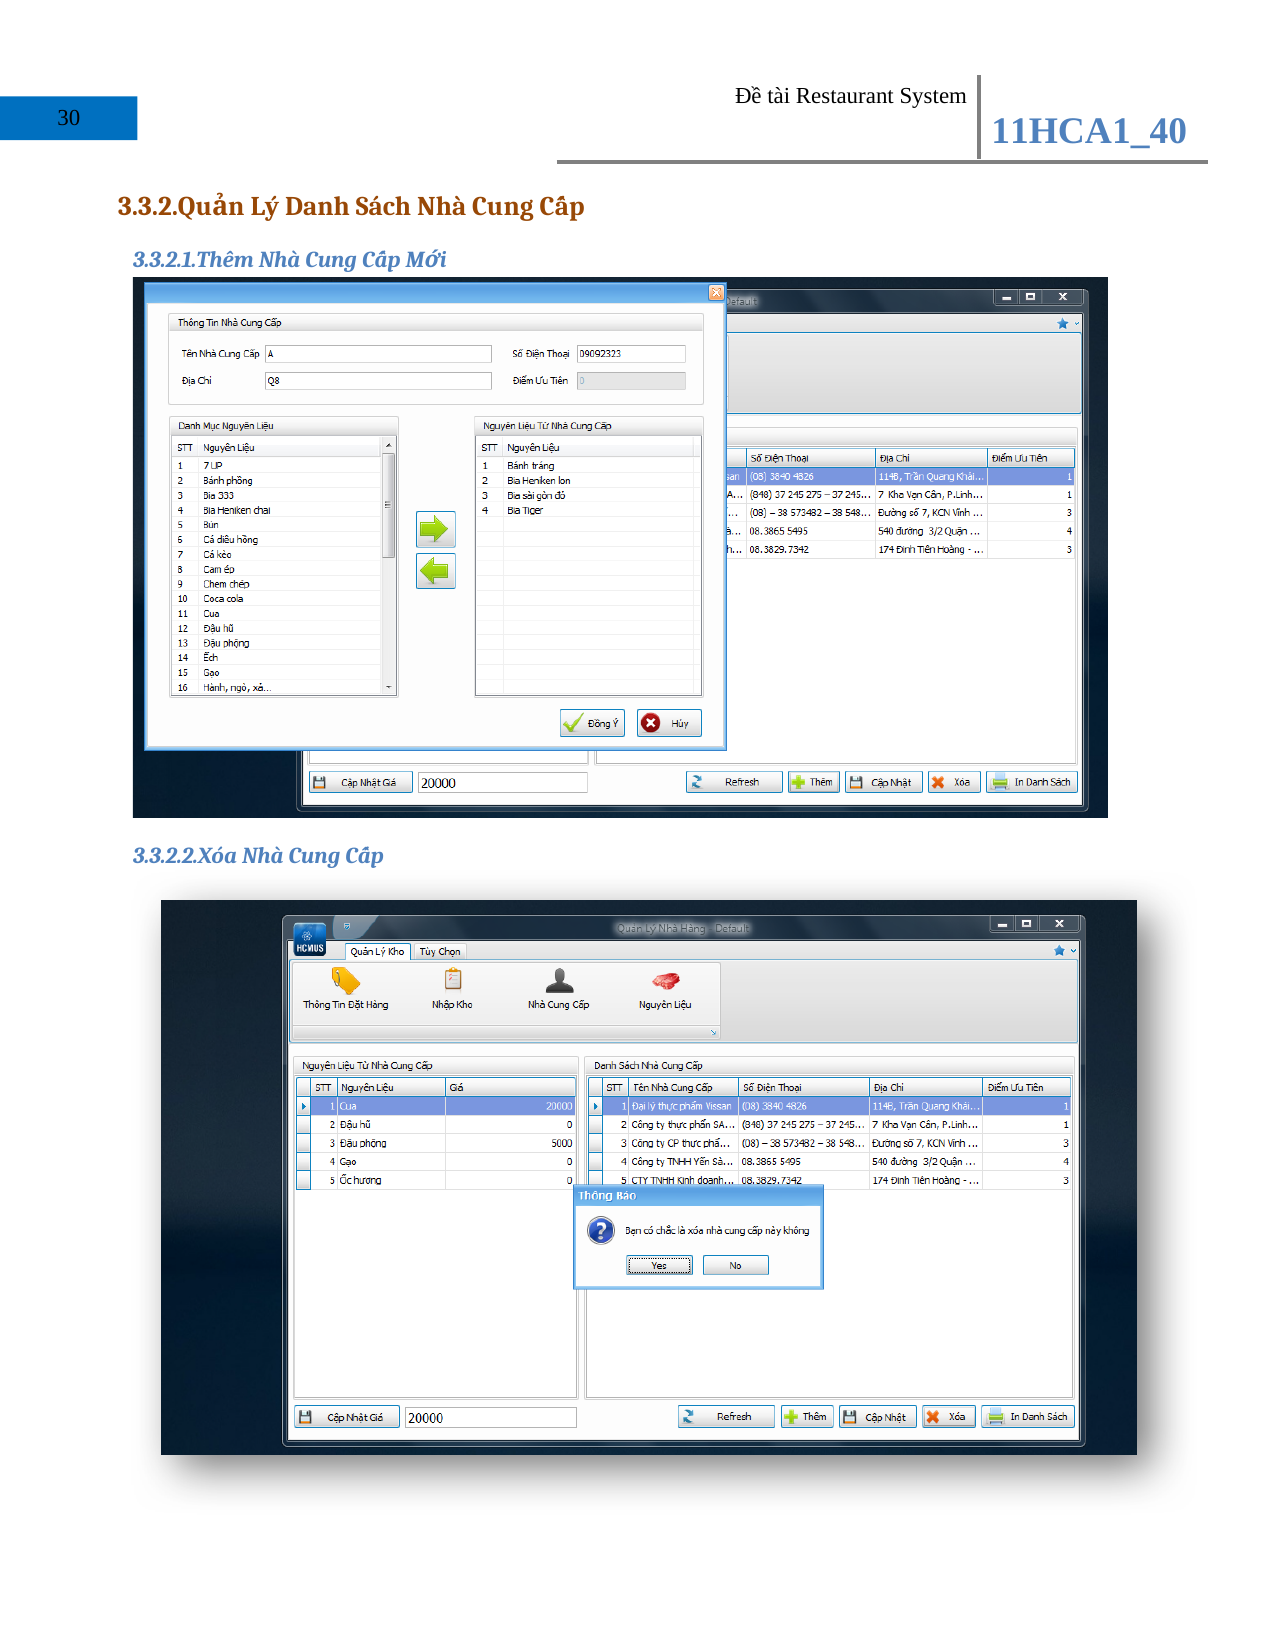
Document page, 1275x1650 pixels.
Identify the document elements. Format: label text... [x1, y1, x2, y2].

subtitle 3.3.2.2.Xóa Nhà Cung Cấp [133, 842, 1167, 869]
subtitle 3.3.2.1.Thêm Nhà Cung Cấp Mới [133, 247, 1167, 273]
picture [161, 900, 1137, 1455]
subtitle 3.3.2.Quản Lý Danh Sách Nhà Cung Cấp [118, 191, 1167, 222]
picture [132, 277, 1108, 818]
